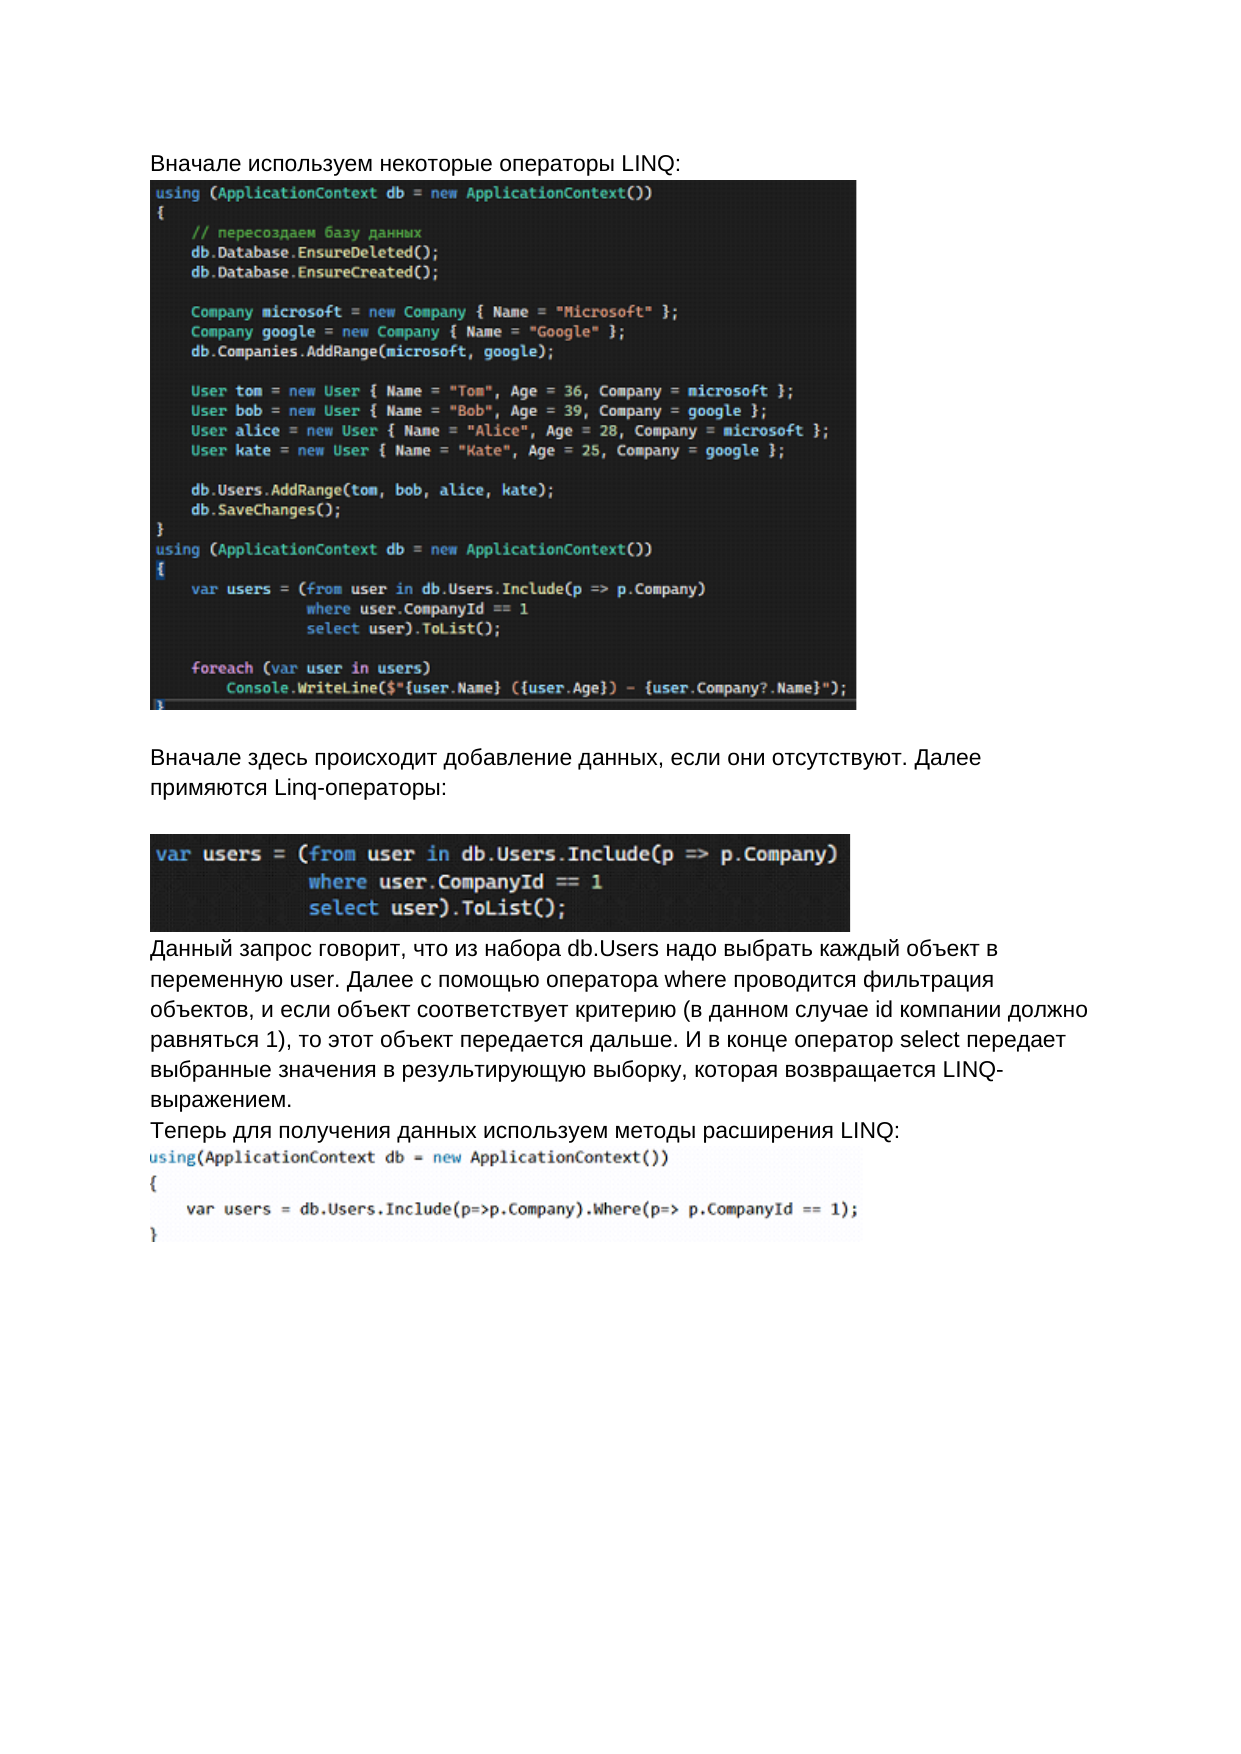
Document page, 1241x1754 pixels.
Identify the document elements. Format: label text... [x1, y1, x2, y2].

text Вначале используем некоторые операторы LINQ: [150, 150, 1090, 176]
picture [150, 180, 857, 710]
text Данный запрос говорит, что из набора db.Users надо выбрать каждый объект в переменную user. Далее с помощью оператора where проводится фильтрация объектов, и если объект соответствует критерию (в данном случае id компании должно равняться 1), то этот объект передается дальше. И в конце оператор select передает выбранные значения в результирующую выборку, которая возвращается LINQ-выражением. [150, 935, 1090, 1113]
picture [150, 1146, 863, 1242]
text Теперь для получения данных используем методы расширения LINQ: [150, 1117, 1090, 1143]
picture [150, 834, 851, 932]
text Вначале здесь происходит добавление данных, если они отсутствуют. Далее примяются Linq-операторы: [150, 744, 1090, 801]
